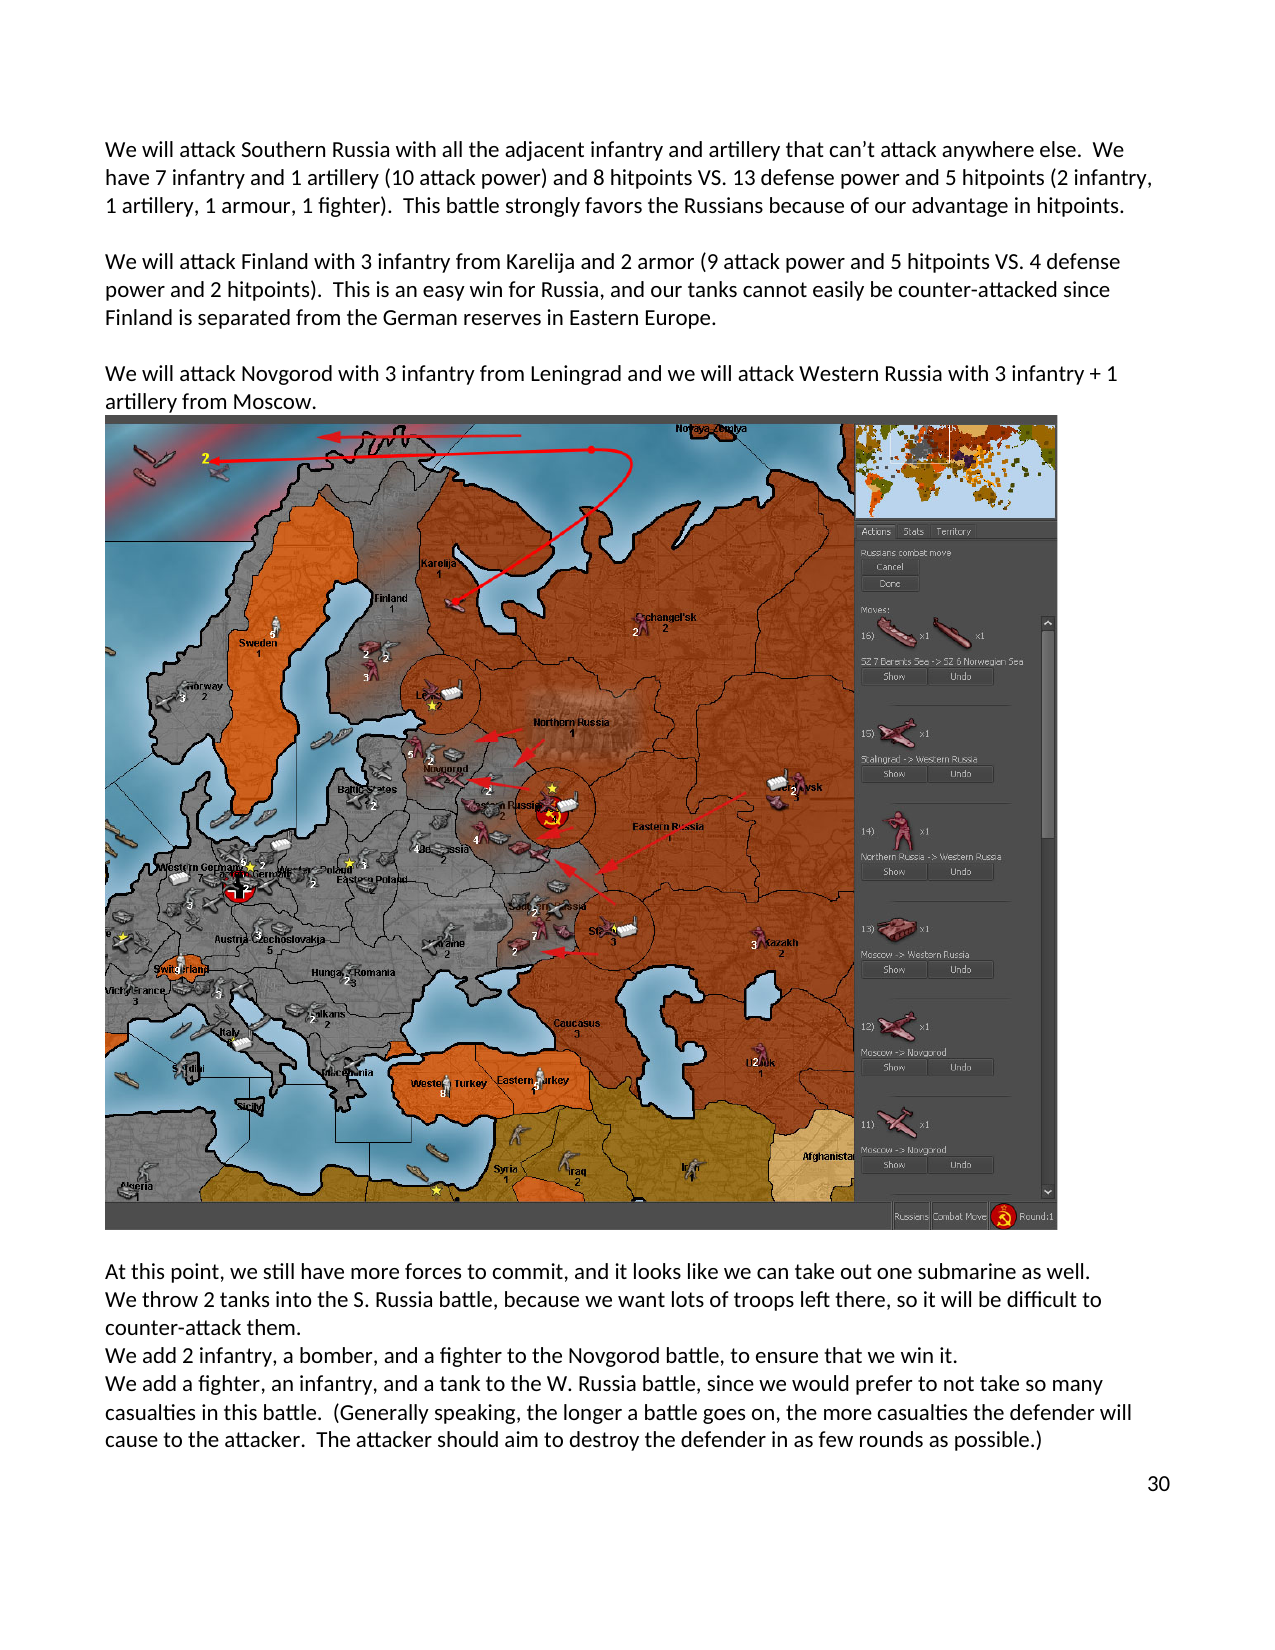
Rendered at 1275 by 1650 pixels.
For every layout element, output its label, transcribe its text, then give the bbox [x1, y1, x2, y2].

text We throw 2 tanks into the S. Russia battle, because we want lots of troops left there, so it will be difficult to counter-attack them. [105, 1286, 1170, 1342]
text We add 2 infantry, a bomber, and a fighter to the Novgorod battle, to ensure that we win it. [105, 1342, 1170, 1369]
text We will attack Southern Russia with all the adjacent infantry and artillery that can’t attack anywhere else. We have 7 infantry and 1 artillery (10 attack power) and 8 hitpoints VS. 13 defense power and 5 hitpoints (2 infantry, 1 artillery, 1 armour, 1 fighter). This battle strongly favors the Russians because of our advantage in hitpoints. [105, 135, 1170, 219]
text We add a fighter, an infantry, and a tank to the W. Russia battle, since we would prefer to not take so many casualties in this battle. (Generally speaking, the longer a battle goes on, the more casualties the defender will cause to the attacker. The attacker should aim to destroy the defender in as few rounds as possible.) [105, 1369, 1170, 1454]
text We will attack Novgorod with 3 infantry from Leningrad and we will attack Western Russia with 3 infantry + 1 artillery from Moscow. [105, 359, 1170, 415]
picture [105, 415, 1058, 1230]
text At this point, we still have more forces to commit, and it looks like we can take out one submarine as well. [105, 1257, 1170, 1286]
text We will attack Finland with 3 infantry from Karelija and 2 armor (9 attack power and 5 hitpoints VS. 4 defense power and 2 hitpoints). This is an easy win for Russia, and our tanks cannot easily be counter-attacked since Finland is separated from the German reserves in Eastern Europe. [105, 247, 1170, 331]
